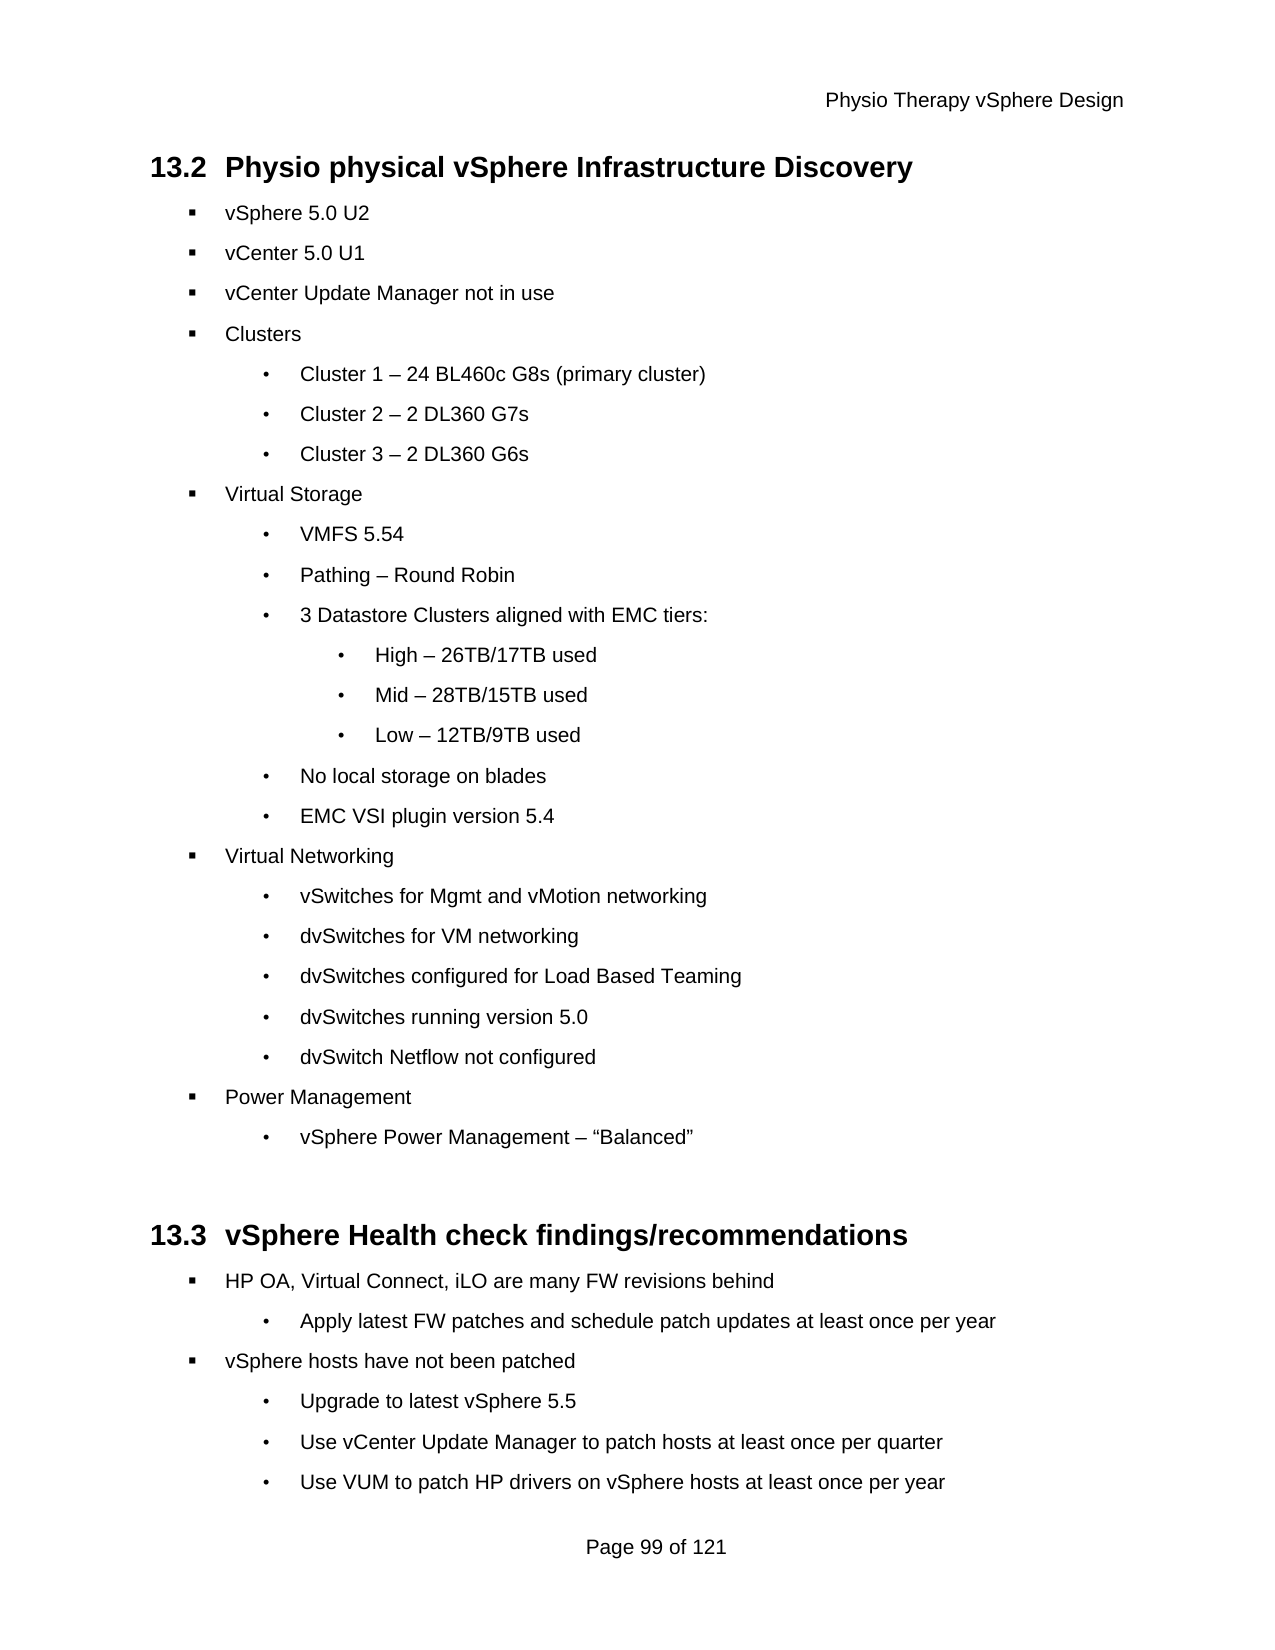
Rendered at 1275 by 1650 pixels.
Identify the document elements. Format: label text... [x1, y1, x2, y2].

list vSphere Power Management – “Balanced” [262, 1125, 1125, 1149]
list Clusters [187, 321, 1125, 345]
list Cluster 2 – 2 DL360 G7s [262, 402, 1125, 426]
list vSphere hosts have not been patched [187, 1349, 1125, 1373]
list vSwitches for Mgmt and vMotion networking [262, 884, 1125, 908]
list VMFS 5.54 [262, 522, 1125, 546]
list Mid – 28TB/15TB used [337, 683, 1125, 707]
list Virtual Networking [187, 844, 1125, 868]
list Upgrade to latest vSphere 5.5 [262, 1389, 1125, 1413]
list High – 26TB/17TB used [337, 643, 1125, 667]
subtitle Physio physical vSphere Infrastructure Discovery [150, 150, 1125, 183]
list 3 Datastore Clusters aligned with EMC tiers: [262, 603, 1125, 627]
list Power Management [187, 1085, 1125, 1109]
list Low – 12TB/9TB used [337, 723, 1125, 747]
list Apply latest FW patches and schedule patch updates at least once per year [262, 1309, 1125, 1333]
list EMC VSI plugin version 5.4 [262, 804, 1125, 828]
list vSphere 5.0 U2 [187, 201, 1125, 225]
list Pathing – Round Robin [262, 562, 1125, 587]
list vCenter Update Manager not in use [187, 281, 1125, 305]
list No local storage on blades [262, 763, 1125, 788]
subtitle vSphere Health check findings/recommendations [150, 1218, 1125, 1251]
list HP OA, Virtual Connect, iLO are many FW revisions behind [187, 1269, 1125, 1293]
list dvSwitches running version 5.0 [262, 1004, 1125, 1029]
list Virtual Storage [187, 482, 1125, 506]
list Use VUM to patch HP drivers on vSphere hosts at least once per year [262, 1470, 1125, 1494]
list vCenter 5.0 U1 [187, 241, 1125, 265]
list dvSwitches configured for Load Based Teaming [262, 964, 1125, 988]
list dvSwitches for VM networking [262, 924, 1125, 948]
list Cluster 3 – 2 DL360 G6s [262, 442, 1125, 466]
list Use vCenter Update Manager to patch hosts at least once per quarter [262, 1429, 1125, 1454]
list Cluster 1 – 24 BL460c G8s (primary cluster) [262, 361, 1125, 386]
list dvSwitch Netflow not configured [262, 1045, 1125, 1069]
